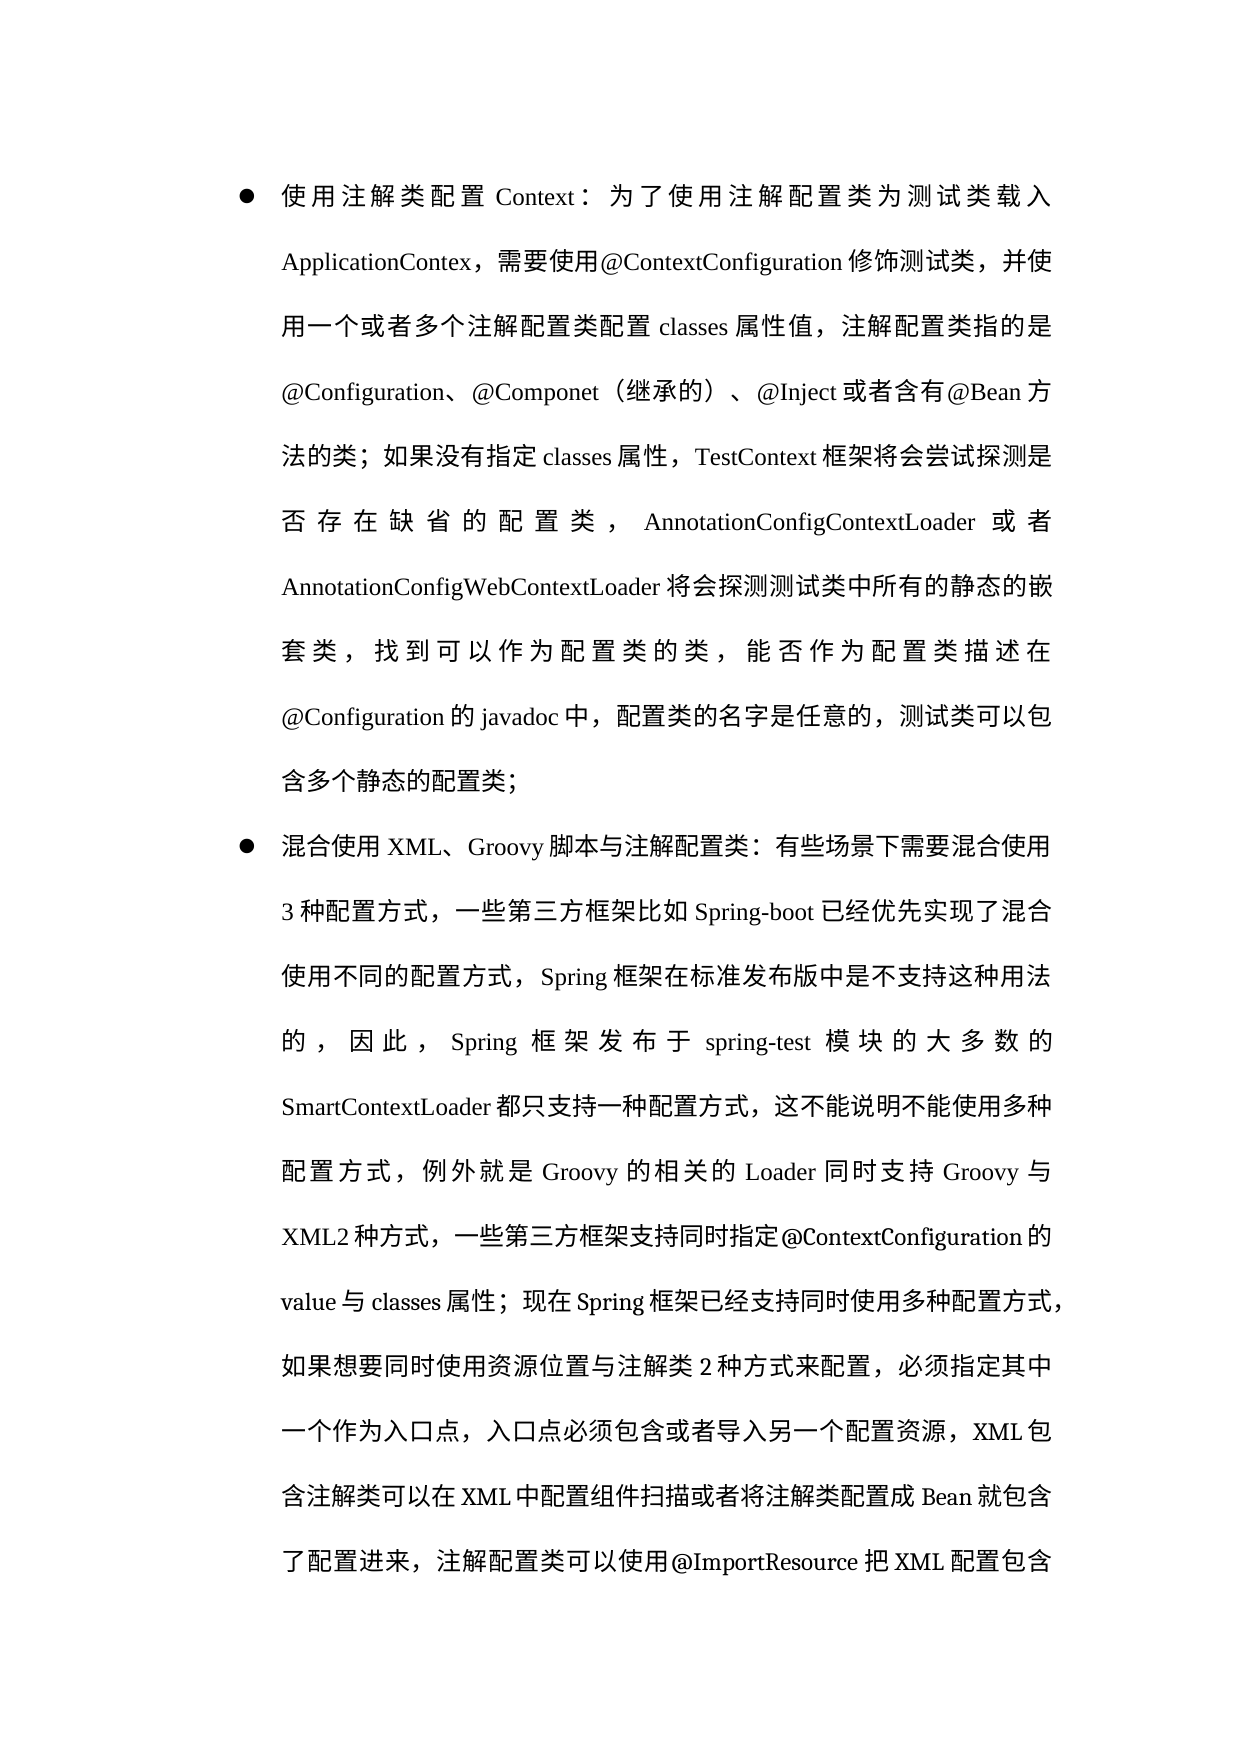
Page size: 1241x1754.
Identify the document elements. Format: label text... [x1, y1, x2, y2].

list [237, 812, 1053, 1592]
list 使用注解类配置Context：为了使用注解配置类为测试类载入ApplicationContex，需要使用@ContextConfiguration修饰测试类，并使用一个或者多个注解配置类配置classes属性值，注解配置类指的是@Configuration、@Componet（继承的）、@Inject或者含有@Bean方法的类；如果没有指定classes属性，TestContext框架将会尝试探测是否存在缺省的配置类，AnnotationConfigContextLoader或者AnnotationConfigWebContextLoader将会探测测试类中所有的静态的嵌套类，找到可以作为配置类的类，能否作为配置类描述在@Configuration的javadoc中，配置类的名字是任意的，测试类可以包含多个静态的配置类； [237, 162, 1053, 812]
